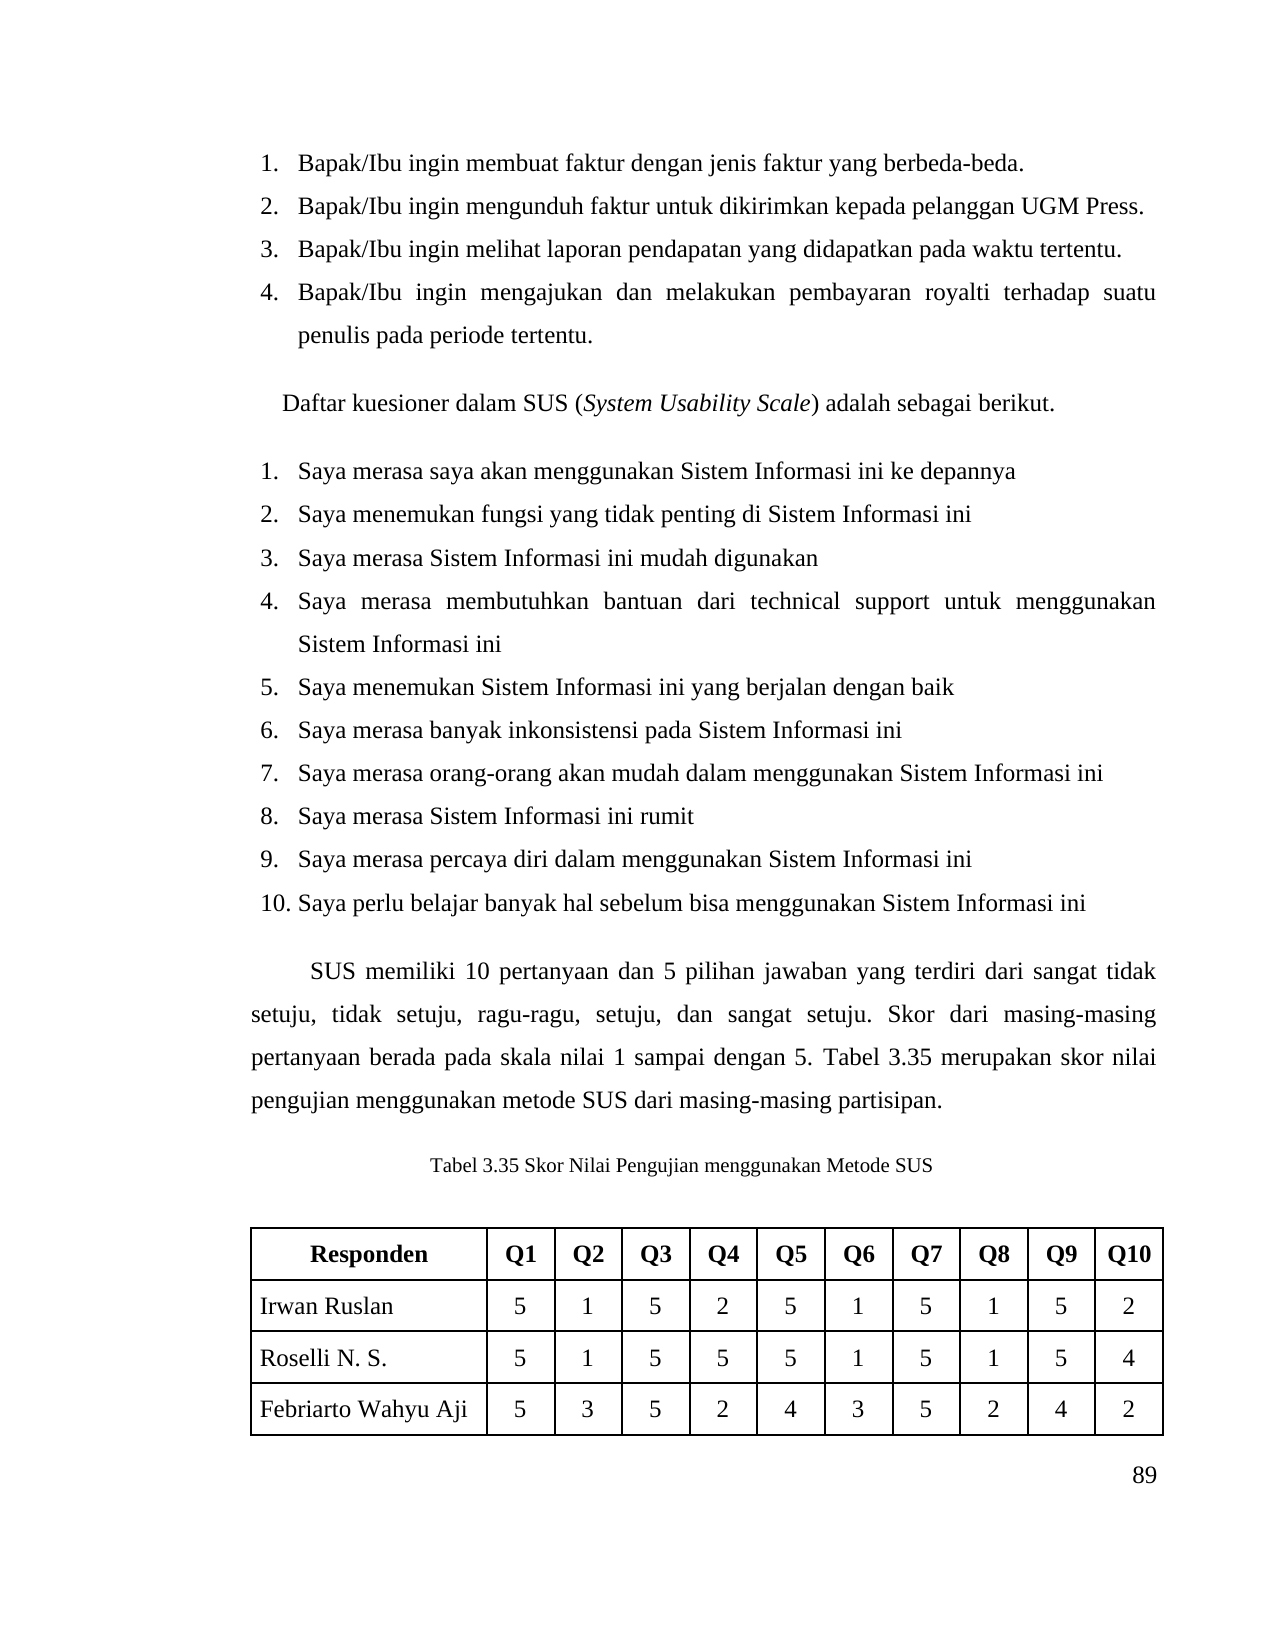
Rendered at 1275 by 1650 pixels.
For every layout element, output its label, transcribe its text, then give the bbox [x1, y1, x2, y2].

table_cell 3 [556, 1384, 621, 1433]
list Saya merasa banyak inkonsistensi pada Sistem Informasi ini [260, 715, 1157, 744]
list Saya merasa membutuhkan bantuan dari technical support untuk menggunakan Sistem Informasi ini [260, 586, 1157, 658]
table_cell 2 [1096, 1384, 1162, 1433]
table_cell 3 [826, 1384, 892, 1433]
table_header Q3 [623, 1229, 689, 1278]
table_header Q4 [691, 1229, 756, 1278]
list Bapak/Ibu ingin membuat faktur dengan jenis faktur yang berbeda-beda. [260, 148, 1157, 176]
table_header Q8 [961, 1229, 1027, 1278]
table_header Q5 [758, 1229, 824, 1278]
table_header Q7 [894, 1229, 959, 1278]
table_cell 1 [556, 1281, 621, 1330]
table_cell 5 [488, 1332, 554, 1382]
list Saya merasa percaya diri dalam menggunakan Sistem Informasi ini [260, 844, 1157, 873]
table_cell Irwan Ruslan [252, 1281, 486, 1330]
table_cell Roselli N. S. [252, 1332, 486, 1382]
table_cell 5 [1029, 1281, 1094, 1330]
list Bapak/Ibu ingin melihat laporan pendapatan yang didapatkan pada waktu tertentu. [260, 234, 1157, 263]
list Saya perlu belajar banyak hal sebelum bisa menggunakan Sistem Informasi ini [260, 888, 1157, 916]
table_cell 1 [961, 1281, 1027, 1330]
table_cell 5 [488, 1281, 554, 1330]
table_header Q1 [488, 1229, 554, 1278]
table_header Q10 [1096, 1229, 1162, 1278]
table_cell 1 [826, 1281, 892, 1330]
table_cell 2 [1096, 1281, 1162, 1330]
table_cell 5 [894, 1281, 959, 1330]
table_cell 5 [691, 1332, 756, 1382]
table_cell 2 [691, 1281, 756, 1330]
table_cell 1 [826, 1332, 892, 1382]
list Saya merasa orang-orang akan mudah dalam menggunakan Sistem Informasi ini [260, 758, 1157, 787]
table_cell 5 [894, 1384, 959, 1433]
list Saya merasa Sistem Informasi ini mudah digunakan [260, 543, 1157, 571]
text Daftar kuesioner dalam SUS (System Usability Scale) adalah sebagai berikut. [223, 388, 1157, 417]
table_cell Febriarto Wahyu Aji [252, 1384, 486, 1433]
table_cell 5 [623, 1384, 689, 1433]
table_cell 2 [691, 1384, 756, 1433]
table_cell 5 [894, 1332, 959, 1382]
list Saya menemukan Sistem Informasi ini yang berjalan dengan baik [260, 672, 1157, 701]
table_cell 2 [961, 1384, 1027, 1433]
table_cell 5 [488, 1384, 554, 1433]
table_header Q2 [556, 1229, 621, 1278]
list Saya menemukan fungsi yang tidak penting di Sistem Informasi ini [260, 499, 1157, 528]
list Bapak/Ibu ingin mengajukan dan melakukan pembayaran royalti terhadap suatu penulis pada periode tertentu. [260, 277, 1157, 349]
table_header Q9 [1029, 1229, 1094, 1278]
table_cell 5 [623, 1281, 689, 1330]
table_cell 4 [1029, 1384, 1094, 1433]
table_cell 5 [623, 1332, 689, 1382]
list Bapak/Ibu ingin mengunduh faktur untuk dikirimkan kepada pelanggan UGM Press. [260, 191, 1157, 219]
table_cell 1 [961, 1332, 1027, 1382]
table_cell 5 [1029, 1332, 1094, 1382]
table_cell 5 [758, 1281, 824, 1330]
table_cell 5 [758, 1332, 824, 1382]
list Saya merasa saya akan menggunakan Sistem Informasi ini ke depannya [260, 456, 1157, 485]
table_header Q6 [826, 1229, 892, 1278]
table_header Responden [252, 1229, 486, 1278]
list Saya merasa Sistem Informasi ini rumit [260, 801, 1157, 830]
table_cell 4 [1096, 1332, 1162, 1382]
table_cell 1 [556, 1332, 621, 1382]
table_cell 4 [758, 1384, 824, 1433]
